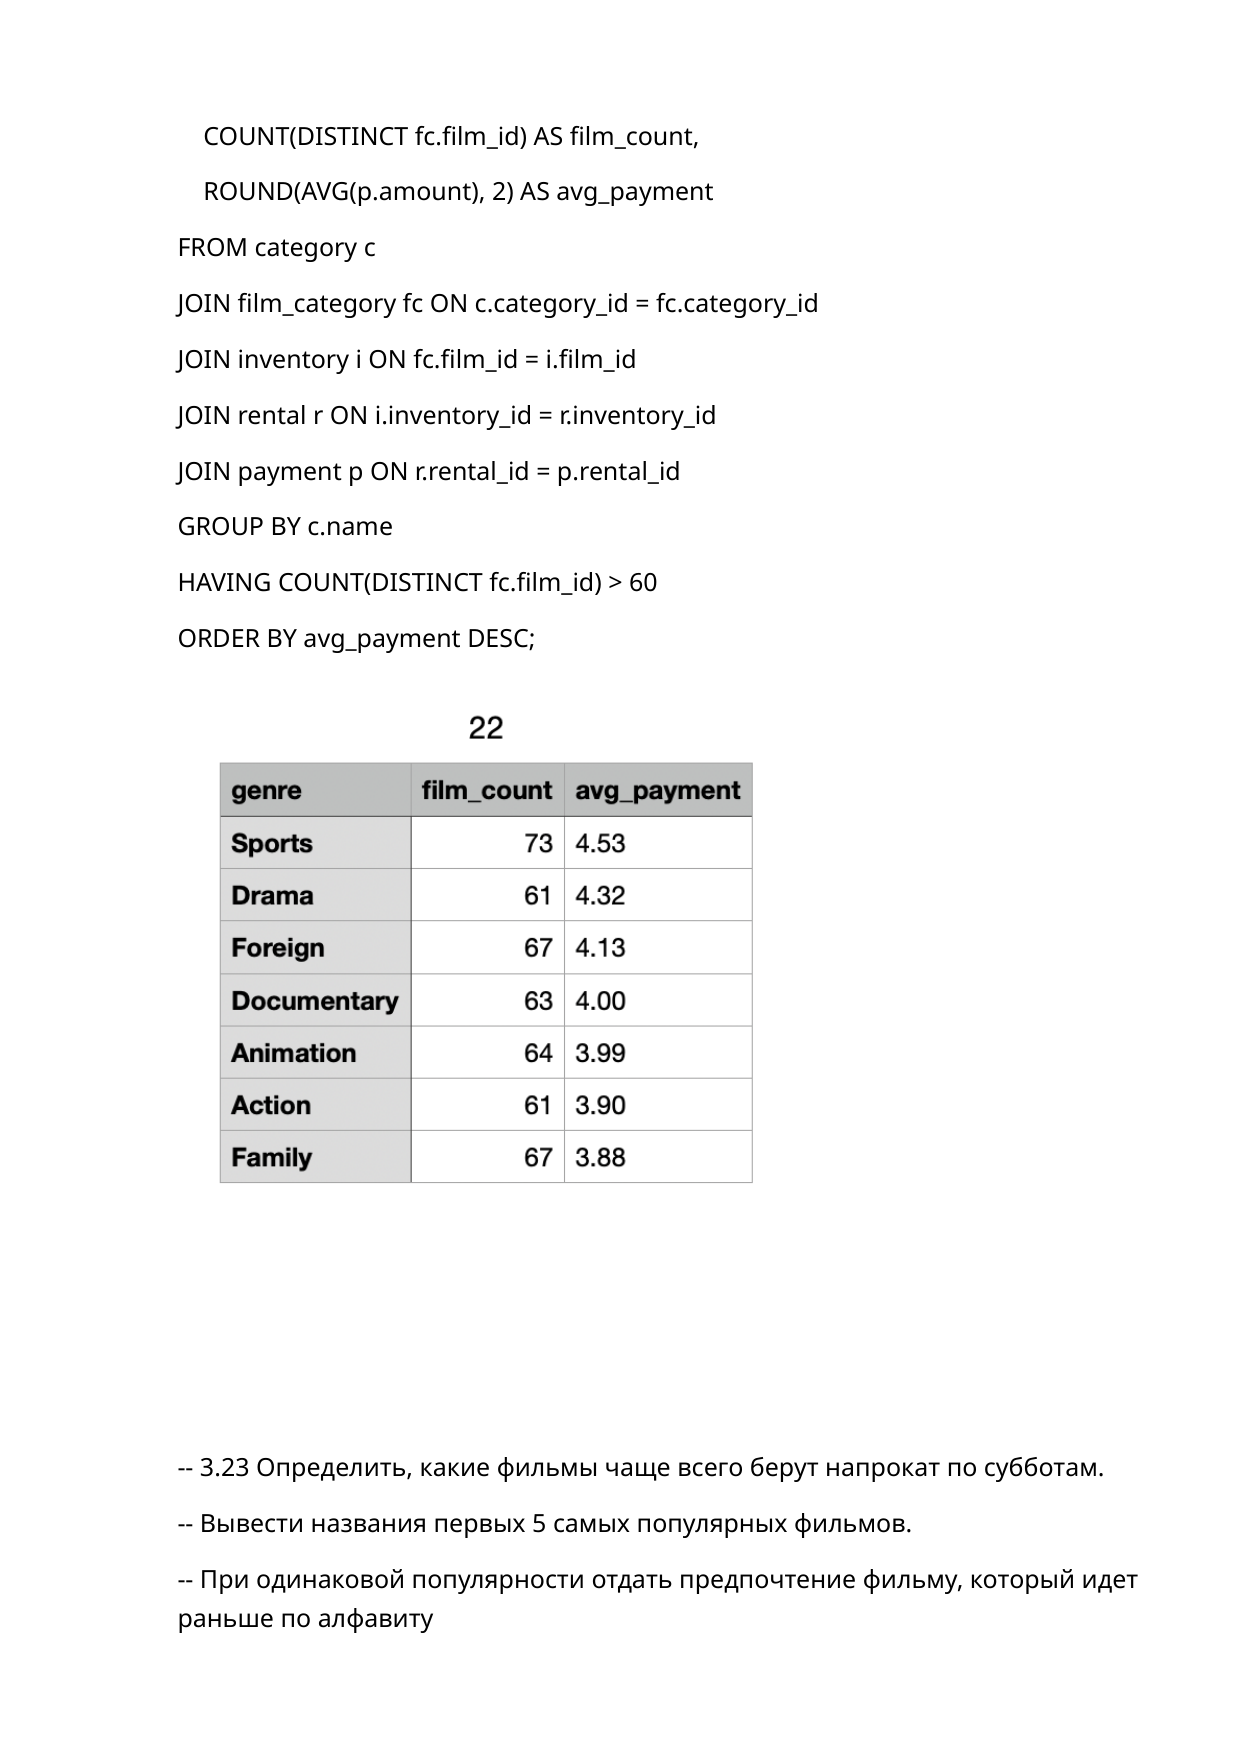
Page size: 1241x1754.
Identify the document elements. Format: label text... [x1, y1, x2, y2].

text -- 3.23 Определить, какие фильмы чаще всего берут напрокат по субботам. [177, 1450, 1152, 1484]
text -- При одинаковой популярности отдать предпочтение фильму, который идет раньше по алфавиту [177, 1562, 1152, 1635]
text HAVING COUNT(DISTINCT fc.film_id) > 60 [177, 565, 1152, 599]
text FROM category c [177, 230, 1152, 264]
picture [177, 676, 878, 1373]
text ROUND(AVG(p.amount), 2) AS avg_payment [177, 174, 1152, 208]
text JOIN inventory i ON fc.film_id = i.film_id [177, 341, 1152, 376]
text JOIN payment p ON r.rental_id = p.rental_id [177, 453, 1152, 487]
text JOIN film_category fc ON c.category_id = fc.category_id [177, 286, 1152, 320]
text COUNT(DISTINCT fc.film_id) AS film_count, [177, 118, 1152, 152]
text GROUP BY c.name [177, 509, 1152, 543]
text ORDER BY avg_payment DESC; [177, 621, 1152, 655]
text JOIN rental r ON i.inventory_id = r.inventory_id [177, 397, 1152, 431]
text -- Вывести названия первых 5 самых популярных фильмов. [177, 1506, 1152, 1540]
